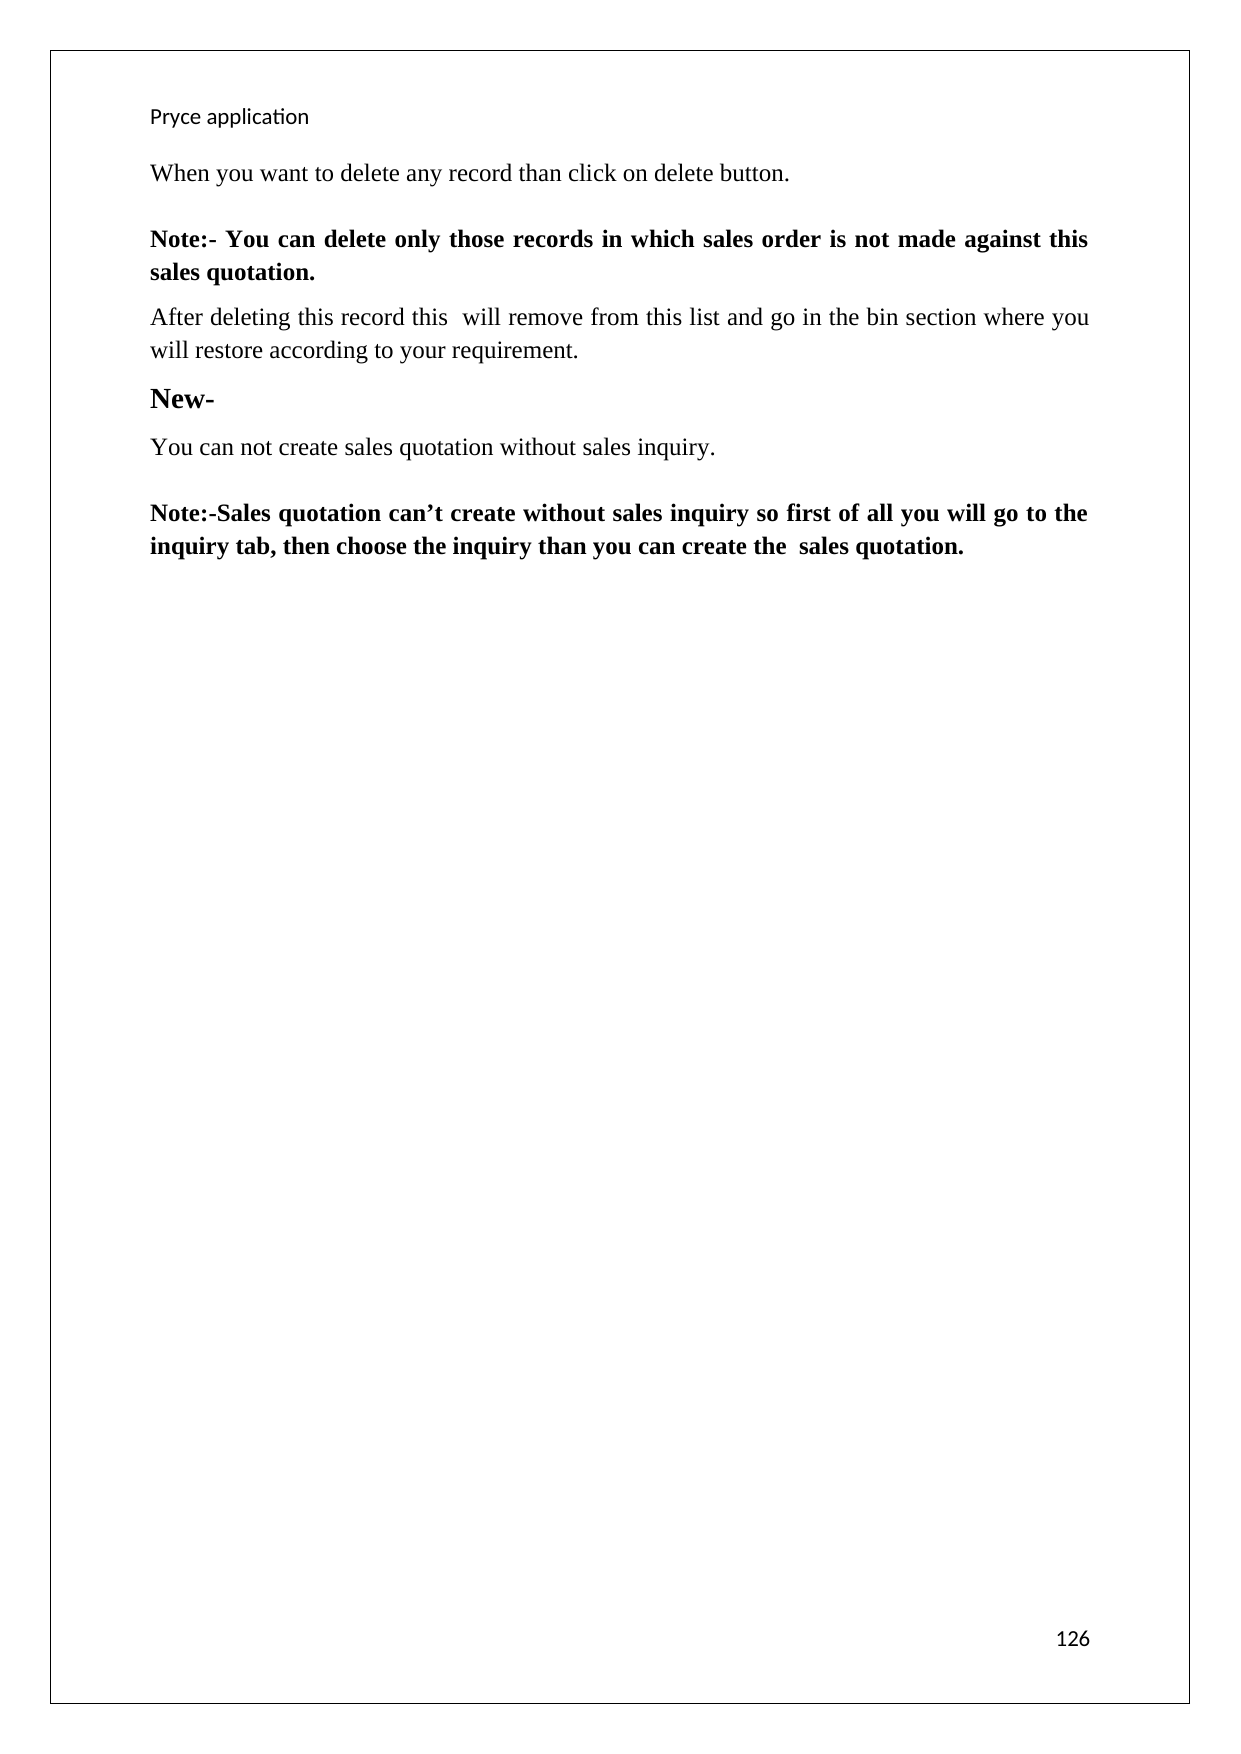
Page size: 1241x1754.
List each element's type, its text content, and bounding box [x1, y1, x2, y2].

list Note:- You can delete only those records in which sales order is not made against this sales quotation. [150, 224, 1090, 286]
list When you want to delete any record than click on delete button. [150, 158, 1090, 187]
list Note:-Sales quotation can’t create without sales inquiry so first of all you will go to the inquiry tab, then choose the inquiry than you can create the sales quotation. [150, 498, 1090, 560]
text New- [150, 381, 1090, 414]
text After deleting this record this will remove from this list and go in the bin section where you will restore according to your requirement. [150, 302, 1090, 364]
list You can not create sales quotation without sales inquiry. [150, 432, 1090, 461]
